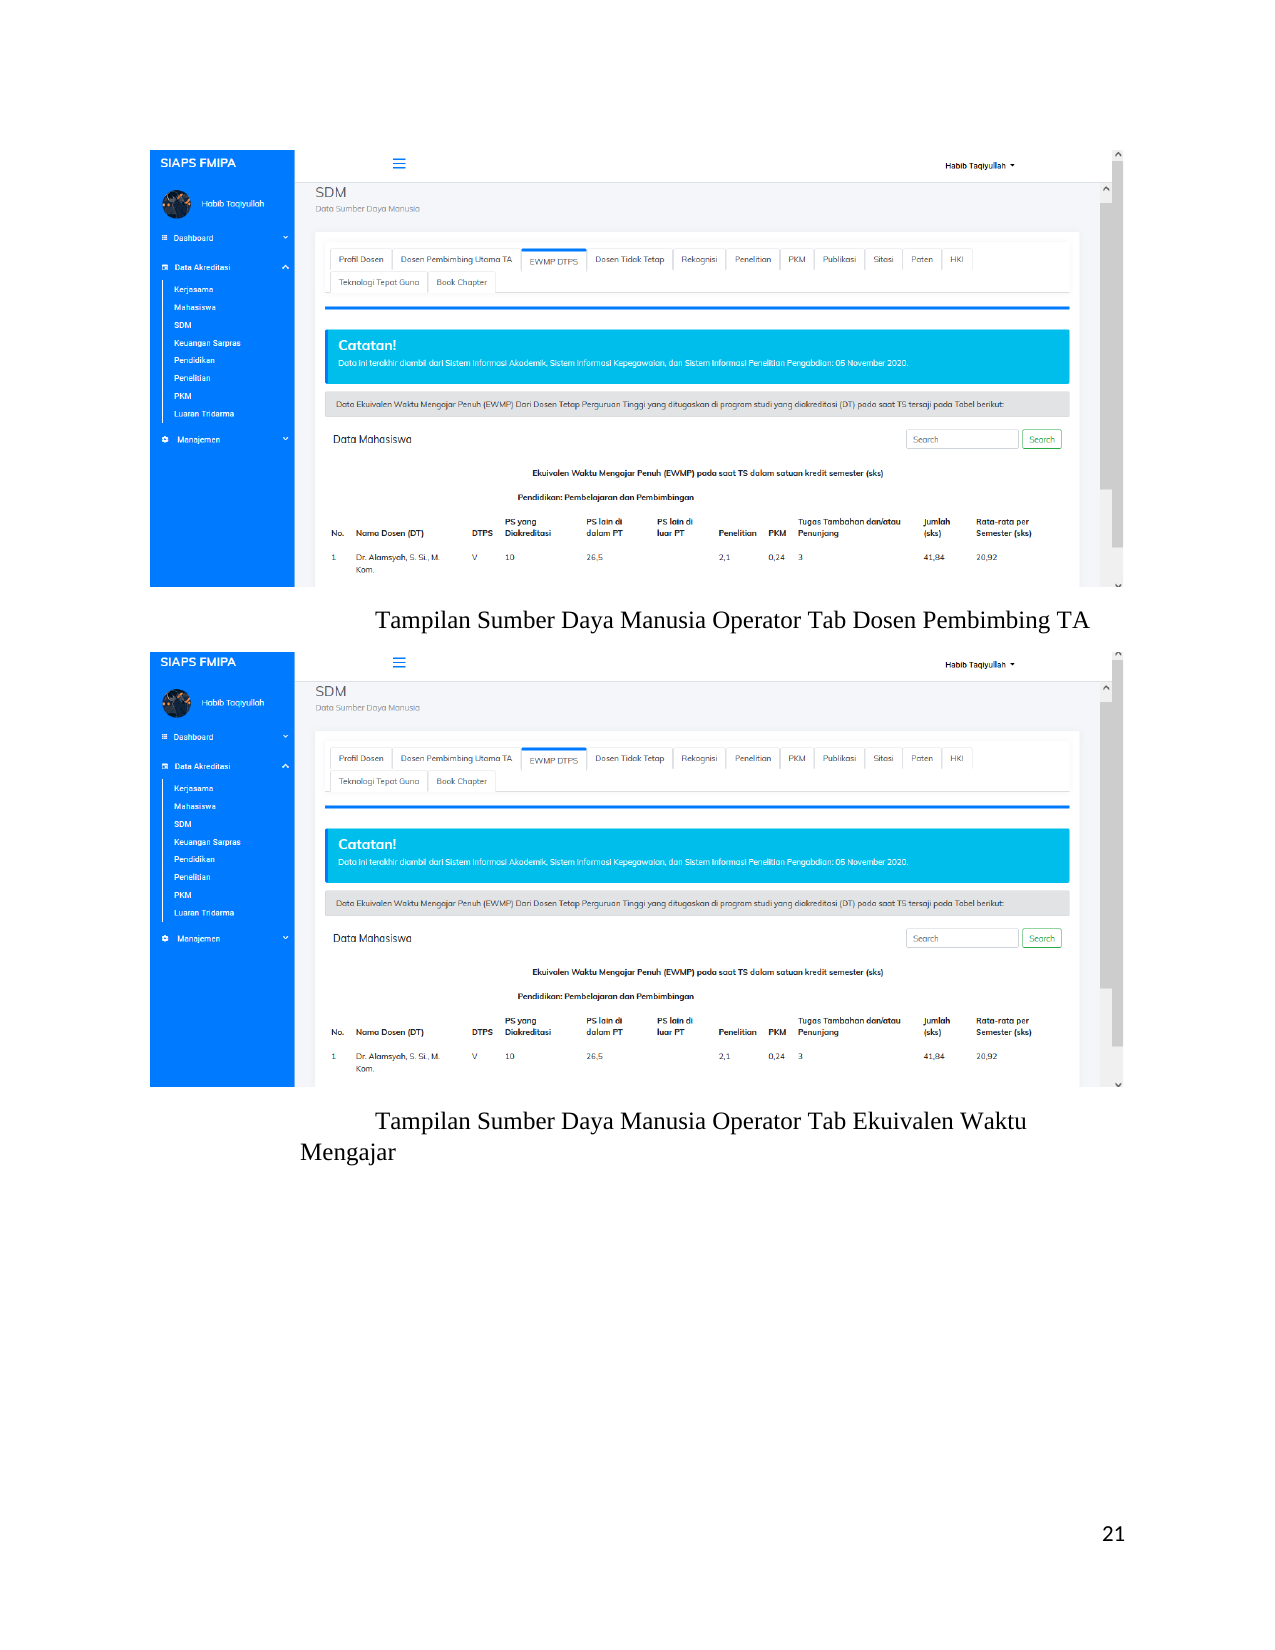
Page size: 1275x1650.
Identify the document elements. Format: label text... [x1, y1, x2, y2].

picture [150, 150, 1124, 587]
text Tampilan Sumber Daya Manusia Operator Tab Ekuivalen Waktu Mengajar [300, 1106, 1125, 1166]
text Tampilan Sumber Daya Manusia Operator Tab Dosen Pembimbing TA [300, 605, 1125, 634]
picture [150, 652, 1124, 1087]
